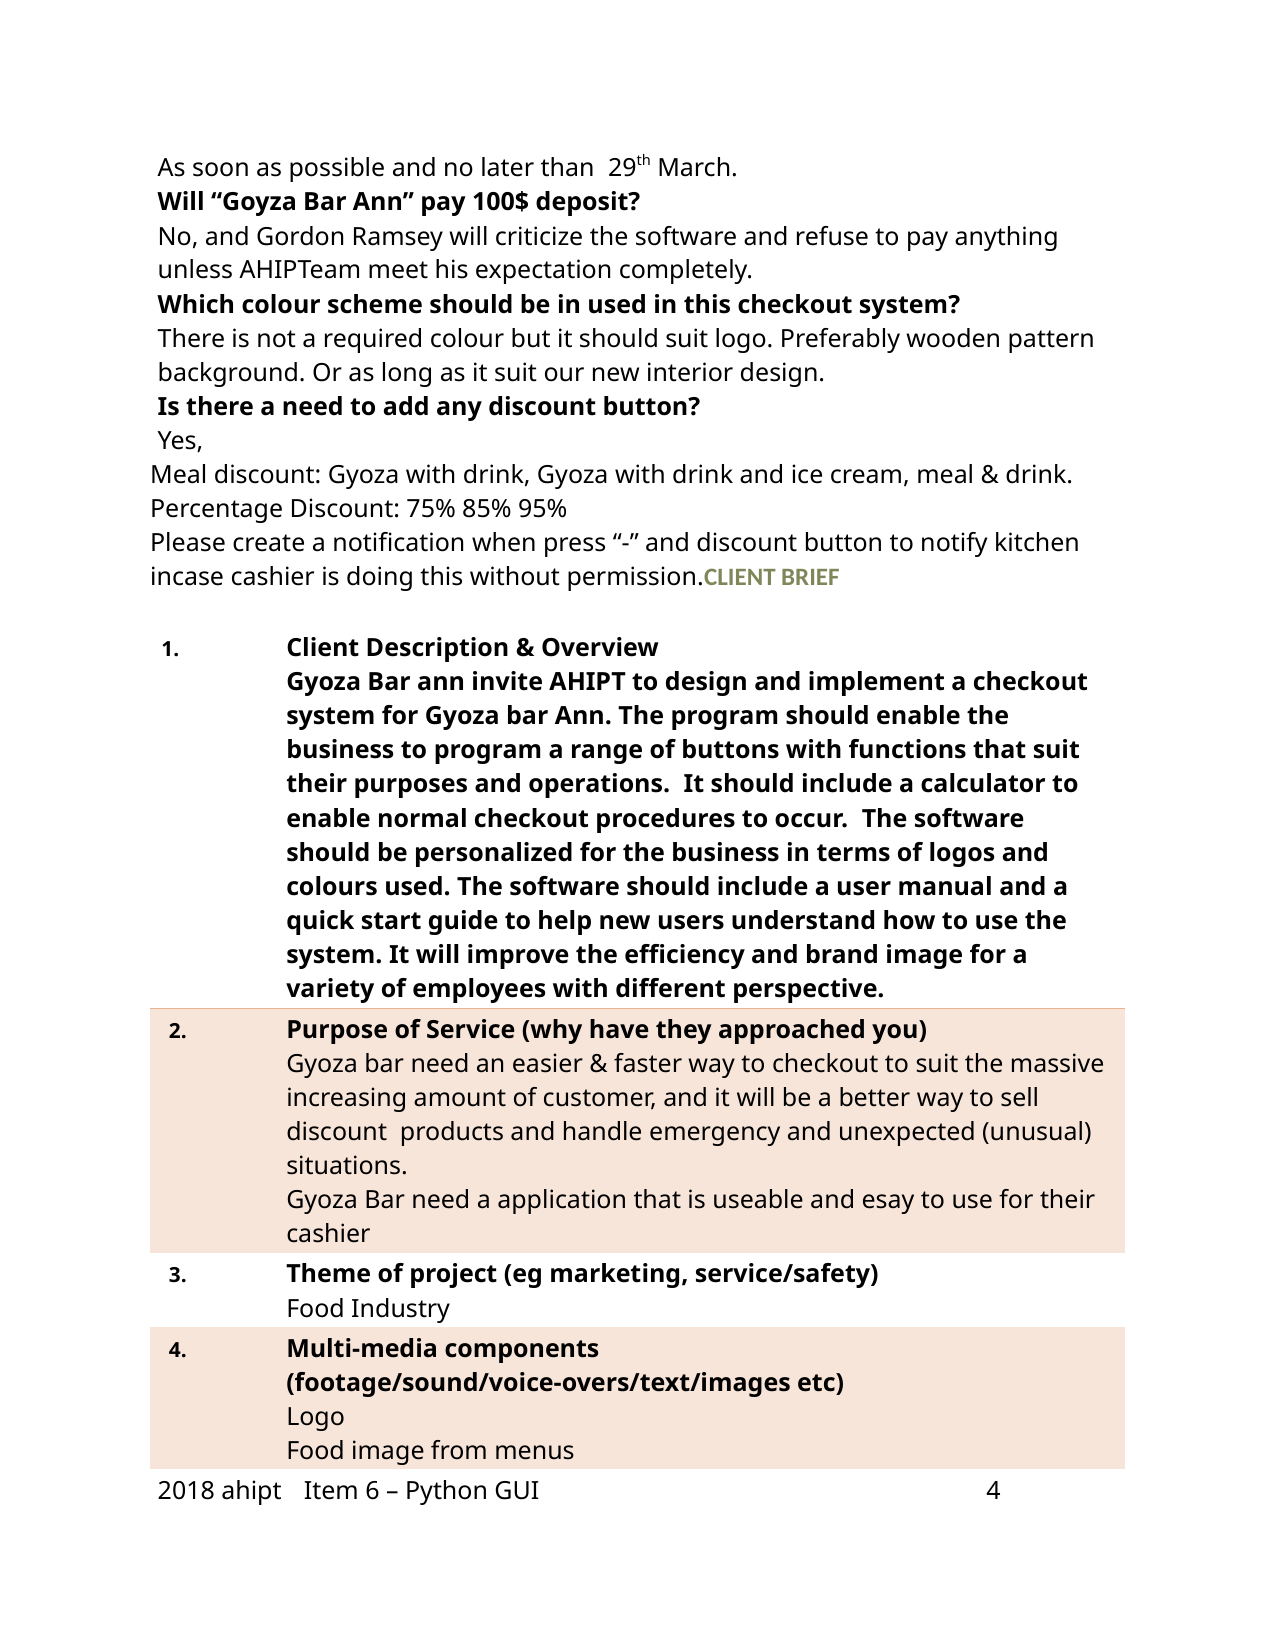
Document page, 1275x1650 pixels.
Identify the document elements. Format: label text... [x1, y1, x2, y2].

text There is not a required colour but it should suit logo. Preferably wooden pattern background. Or as long as it suit our new interior design. [157, 320, 1117, 388]
text As soon as possible and no later than 29th March. [157, 150, 1117, 184]
text Is there a need to add any discount button? [157, 388, 1117, 422]
table_cell 3. [150, 1253, 267, 1327]
text Which colour scheme should be in used in this checkout system? [157, 286, 1117, 320]
text Meal discount: Gyoza with drink, Gyoza with drink and ice cream, meal & drink. [150, 457, 1117, 491]
text Please create a notification when press “-” and discount button to notify kitchen incase cashier is doing this without permission.client brief [150, 525, 1117, 593]
table_cell Purpose of Service (why have they approached you) Gyoza bar need an easier & faster way to checkout to suit the massive increasing amount of customer, and it will be a better way to sell discount products and handle emergency and unexpected (unusual) situations. Gyoza Bar need a application that is useable and esay to use for their cashier [267, 1009, 1125, 1253]
table_header Client Description & Overview Gyoza Bar ann invite AHIPT to design and implement a checkout system for Gyoza bar Ann. The program should enable the business to program a range of buttons with functions that suit their purposes and operations. It should include a calculator to enable normal checkout procedures to occur. The software should be personalized for the business in terms of logos and colours used. The software should include a user manual and a quick start guide to help new users understand how to use the system. It will improve the efficiency and brand image for a variety of employees with different perspective. [267, 627, 1125, 1008]
table_cell Theme of project (eg marketing, service/safety) Food Industry [267, 1253, 1125, 1327]
table_cell 4. [150, 1327, 267, 1469]
table_header 1. [150, 627, 267, 1008]
table_cell 2. [150, 1009, 267, 1253]
text Will “Goyza Bar Ann” pay 100$ deposit? [157, 184, 1117, 218]
text Yes, [157, 422, 1117, 457]
text No, and Gordon Ramsey will criticize the software and refuse to pay anything unless AHIPTeam meet his expectation completely. [157, 218, 1117, 286]
text Percentage Discount: 75% 85% 95% [150, 491, 1117, 525]
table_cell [267, 1327, 1125, 1469]
